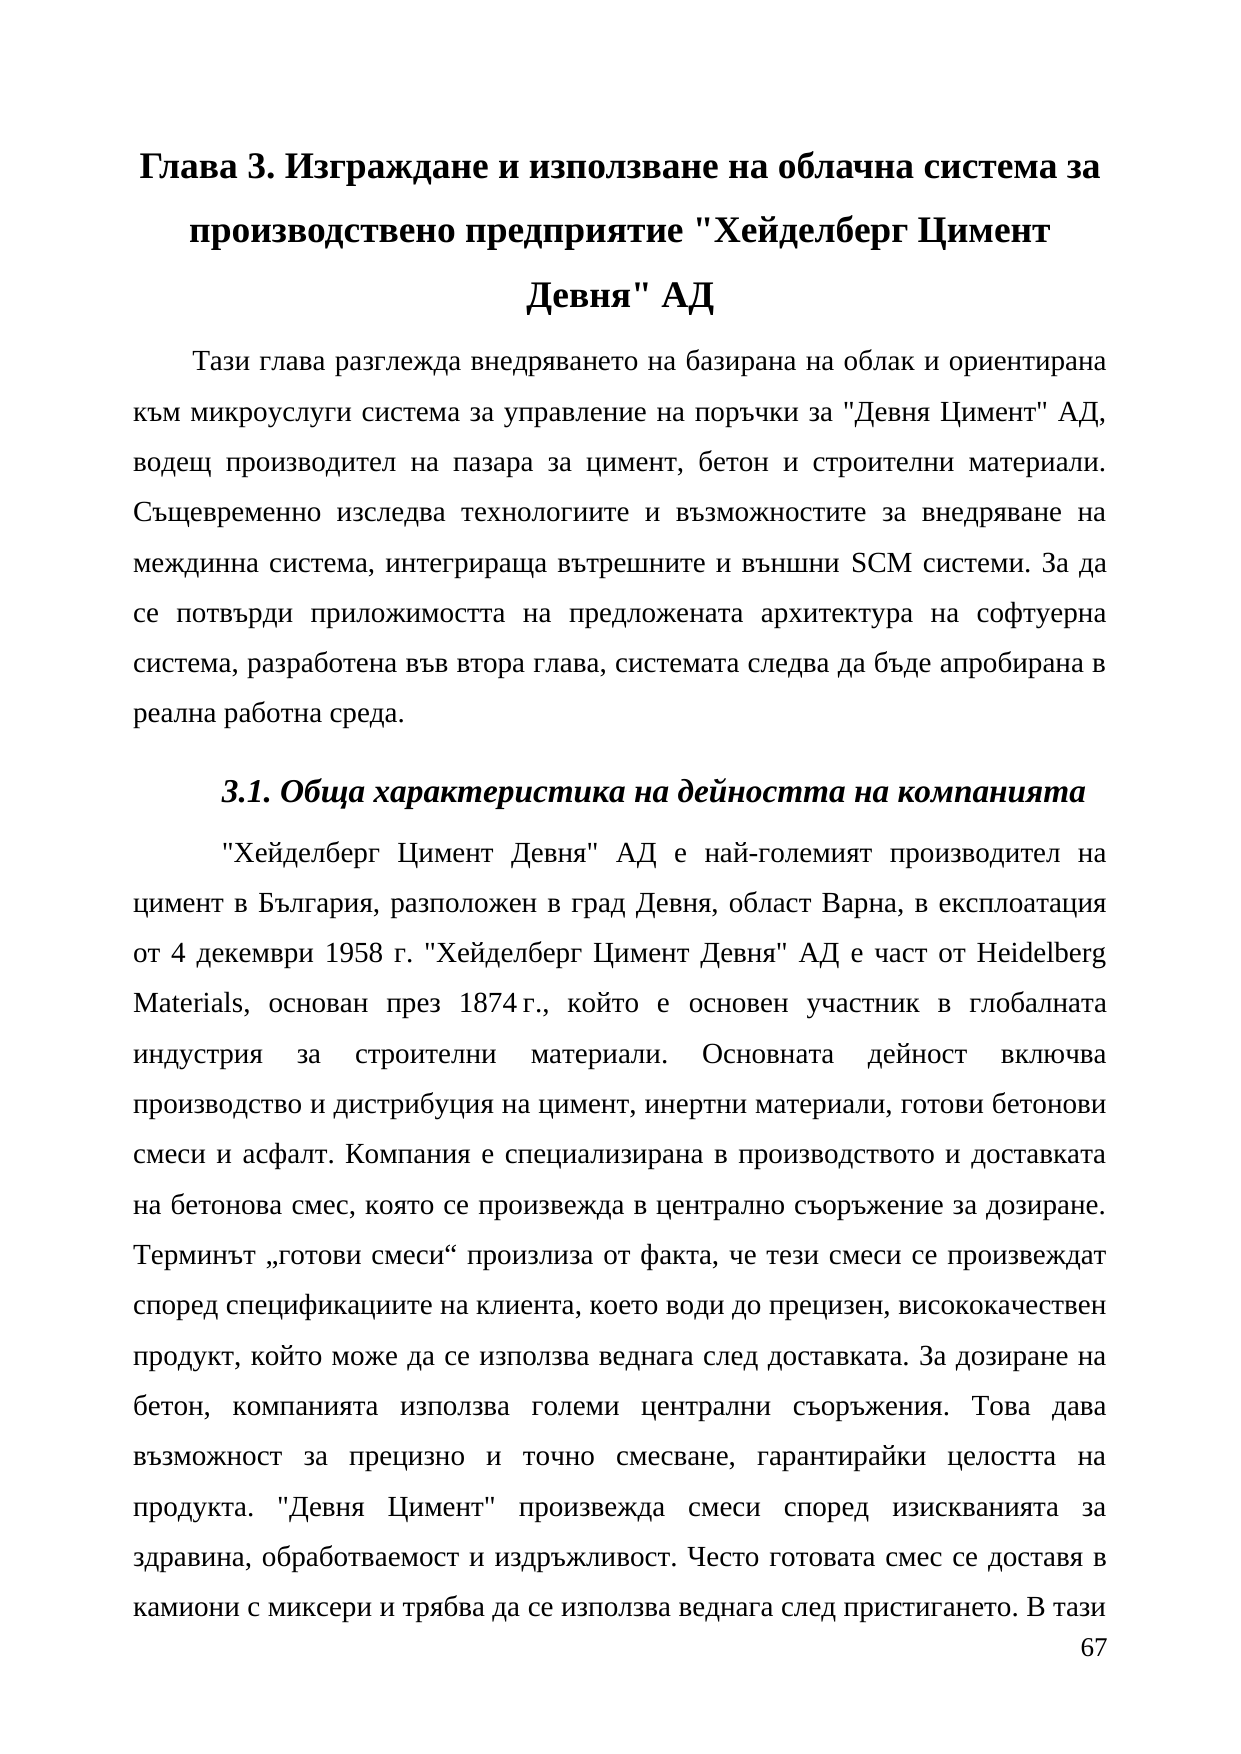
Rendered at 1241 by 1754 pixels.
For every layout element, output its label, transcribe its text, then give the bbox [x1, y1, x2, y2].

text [133, 835, 1107, 1623]
subtitle Глава 3. Изграждане и използване на облачна система за производствено предприятие "Хейделберг Цимент Девня" АД [133, 143, 1107, 316]
text Тази глава разглежда внедряването на базирана на облак и ориентирана към микроуслуги система за управление на поръчки за "Девня Цимент" АД, водещ производител на пазара за цимент, бетон и строителни материали. Същевременно изследва технологиите и възможностите за внедряване на междинна система, интегрираща вътрешните и външни SCM системи. За да се потвърди приложимостта на предложената архитектура на софтуерна система, разработена във втора глава, системата следва да бъде апробирана в реална работна среда. [133, 343, 1107, 729]
subtitle 3.1. Обща характеристика на дейността на компанията [133, 771, 1107, 809]
